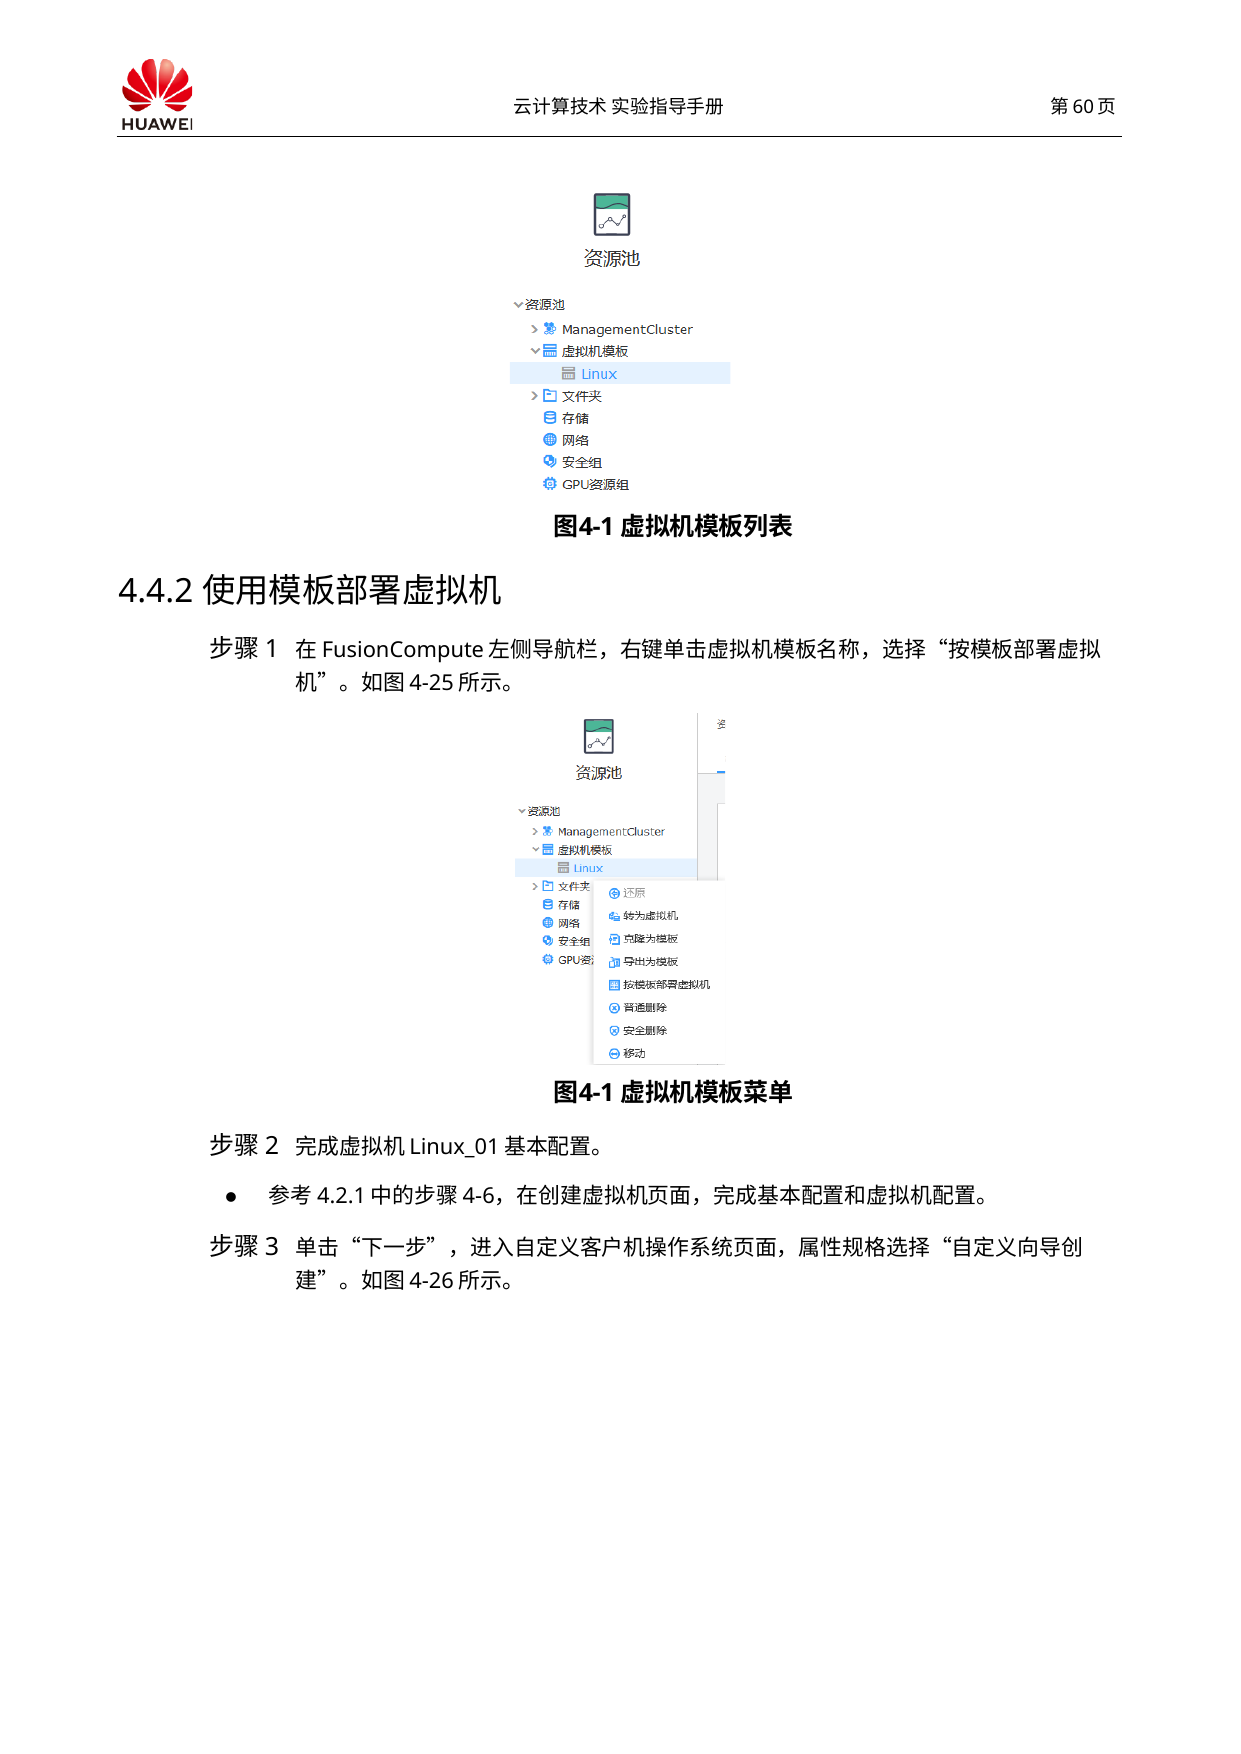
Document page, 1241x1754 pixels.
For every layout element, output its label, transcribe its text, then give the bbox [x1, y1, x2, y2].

text 虚拟机模板菜单 [224, 1073, 1122, 1109]
text 完成虚拟机Linux_01基本配置。 [279, 1126, 1122, 1162]
text 参考4.2.1中的步骤4-6，在创建虚拟机页面，完成基本配置和虚拟机配置。 [224, 1178, 1122, 1210]
subtitle 使用模板部署虚拟机 [118, 563, 1122, 612]
text 虚拟机模板列表 [224, 506, 1122, 543]
picture [122, 59, 193, 130]
text 单击“下一步”，进入自定义客户机操作系统页面，属性规格选择“自定义向导创建”。如图4-26所示。 [279, 1227, 1122, 1295]
text 在FusionCompute左侧导航栏，右键单击虚拟机模板名称，选择“按模板部署虚拟机”。如图4-25所示。 [279, 628, 1122, 697]
